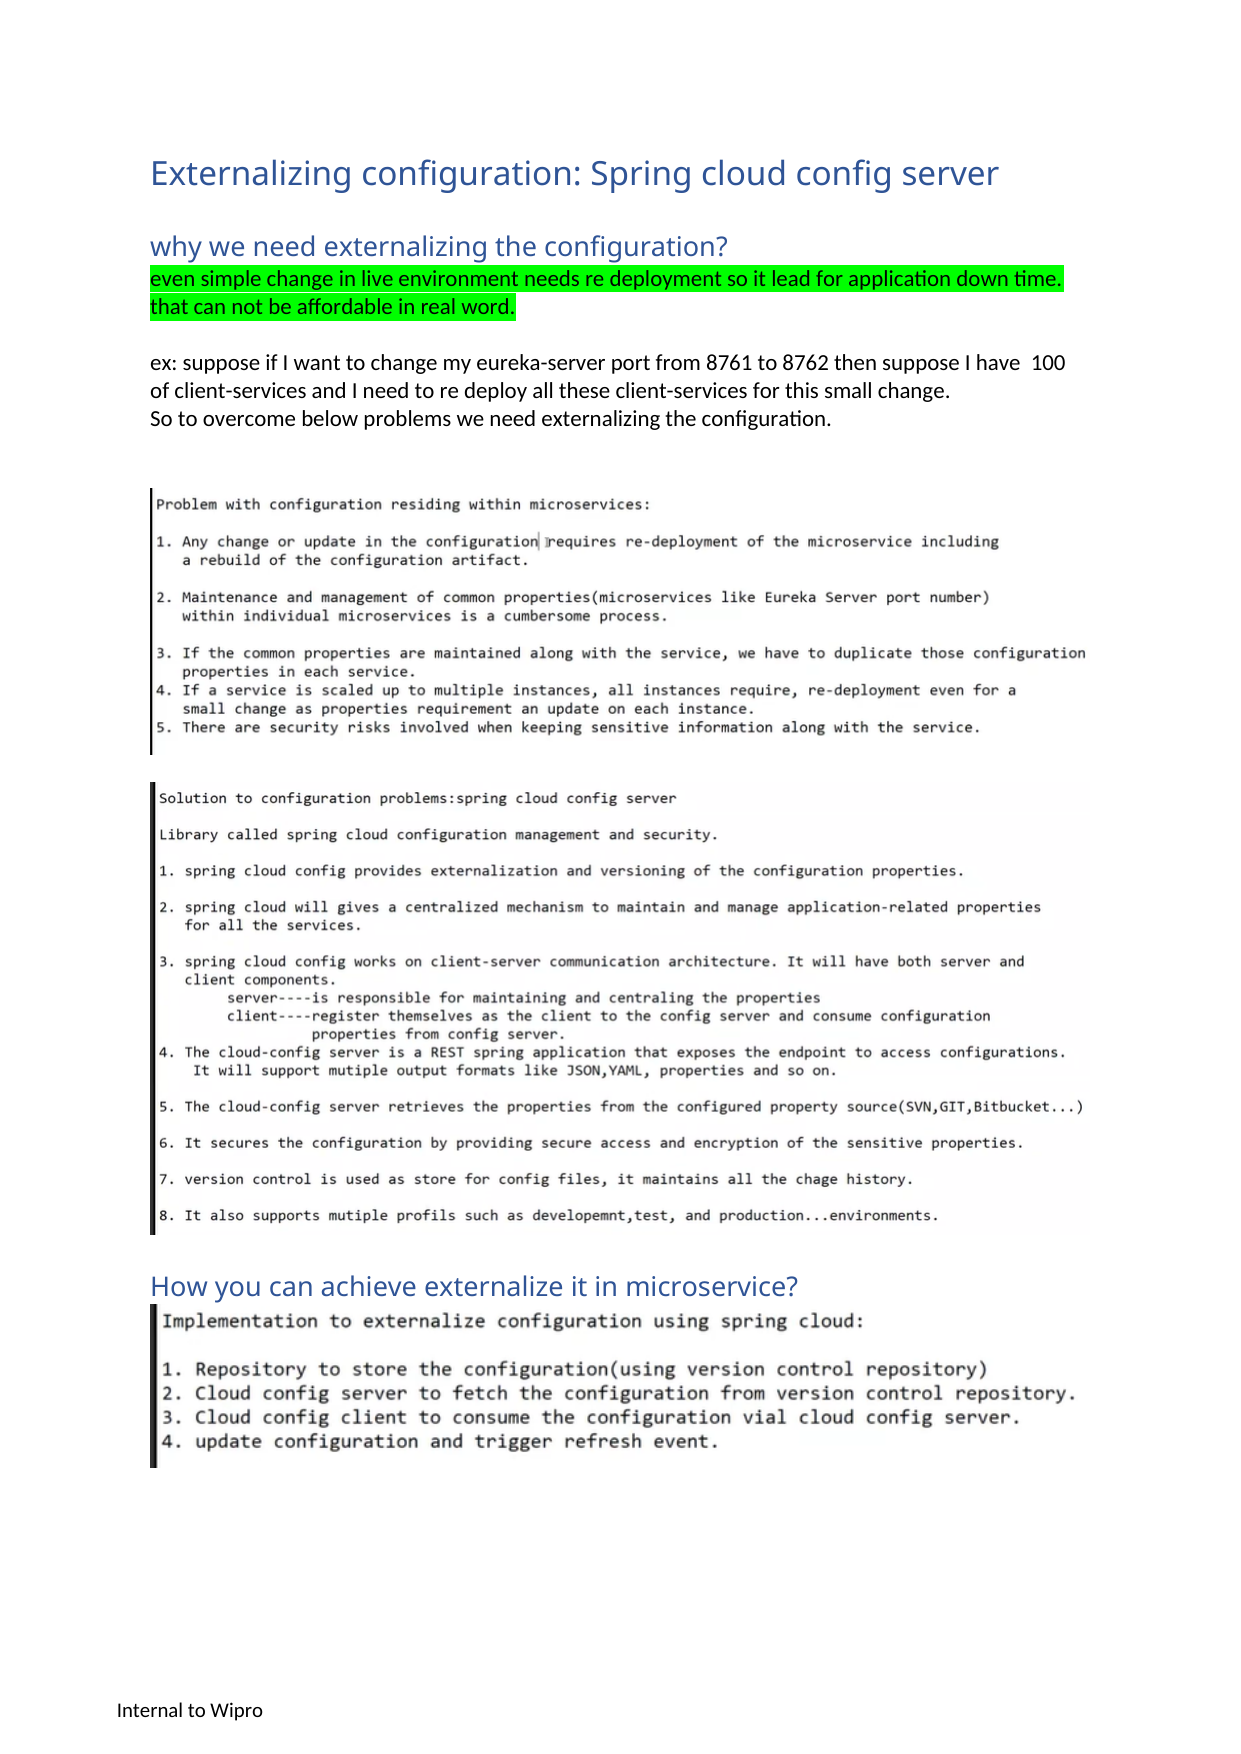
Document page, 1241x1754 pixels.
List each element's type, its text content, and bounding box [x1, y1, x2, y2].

subtitle How you can achieve externalize it in microservice? [150, 1267, 1090, 1304]
picture [150, 1304, 1091, 1468]
subtitle Externalizing configuration: Spring cloud config server [150, 150, 1090, 195]
picture [150, 488, 1091, 755]
subtitle why we need externalizing the configuration? [150, 228, 1090, 264]
text So to overcome below problems we need externalizing the configuration. [150, 404, 1090, 433]
text ex: suppose if I want to change my eureka-server port from 8761 to 8762 then suppose I have 100 of client-services and I need to re deploy all these client-services for this small change. [150, 348, 1090, 404]
text even simple change in live environment needs re deployment so it lead for application down time. that can not be affordable in real word. [150, 264, 1090, 321]
picture [150, 782, 1091, 1235]
